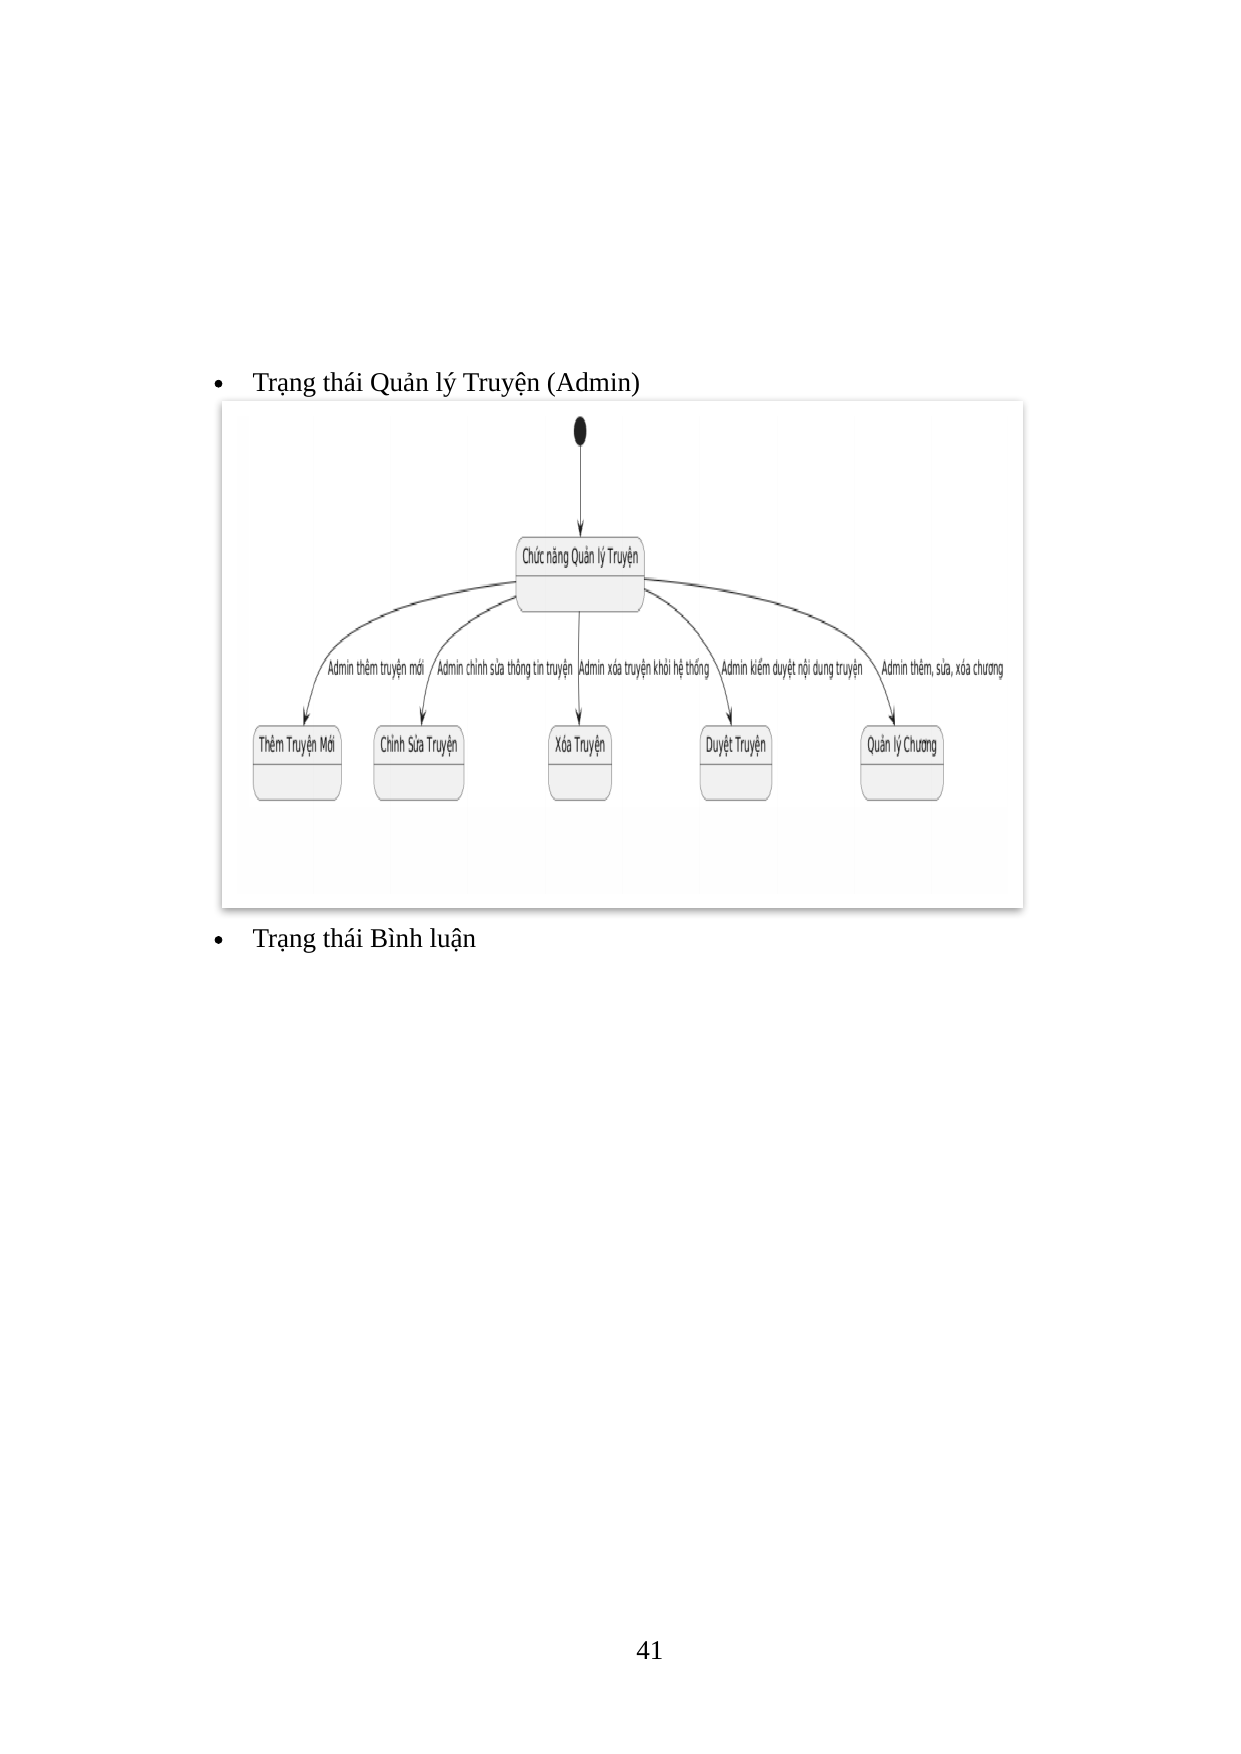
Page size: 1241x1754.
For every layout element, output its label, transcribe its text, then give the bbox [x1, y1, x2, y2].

picture [237, 416, 1008, 894]
list Trạng thái Bình luận [215, 922, 1122, 953]
list Trạng thái Quản lý Truyện (Admin) [215, 366, 1122, 397]
